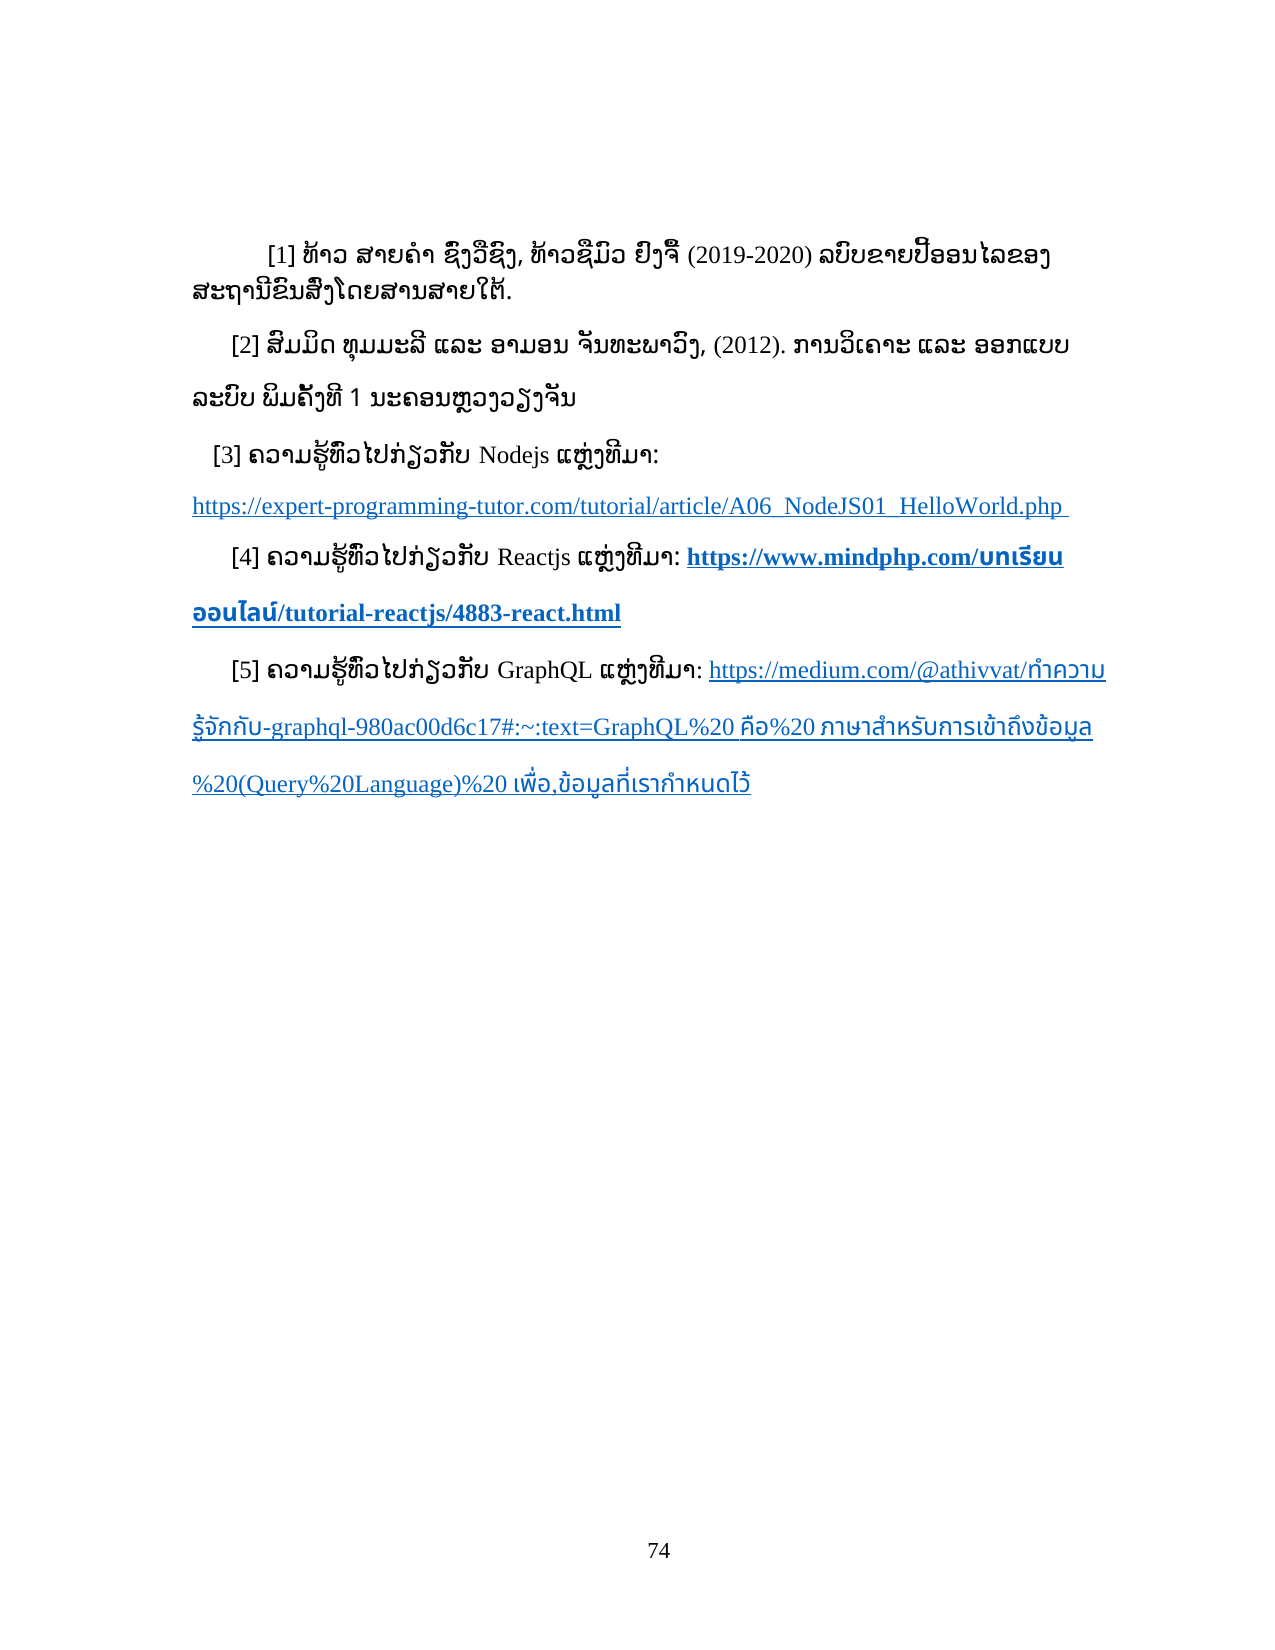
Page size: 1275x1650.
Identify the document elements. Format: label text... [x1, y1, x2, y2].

text [3] ຄວາມຮູ້ທົ່ວໄປກ່ຽວກັບ Nodejs ແຫຼ່ງທີມາ: https://expert-programming-tutor.com/tutorial/article/A06_NodeJS01_HelloWorld.php ​ [148, 436, 1125, 521]
text [2] ສົມມິດ ທຸມມະລີ ແລະ ອາມອນ ຈັນທະພາວົງ, (2012). ການວິເຄາະ ແລະ ອອກແບບລະບົບ ພິມຄັ້ງທີ 1 ນະຄອນຫຼວງວຽງຈັນ [148, 326, 1125, 417]
text [4] ຄວາມຮູ້ທົ່ວໄປກ່ຽວກັບ Reactjs ແຫຼ່ງທີມາ: https://www.mindphp.com/บทเรียนออนไลน์/tutorial-reactjs/4883-react.html [148, 538, 1125, 633]
text [5] ຄວາມຮູ້ທົ່ວໄປກ່ຽວກັບ GraphQL ແຫຼ່ງທີມາ: https://medium.com/@athivvat/ทำความรู้จักกับ-graphql-980ac00d6c17#:~:text=GraphQL%20คือ%20ภาษาสำหรับการเข้าถึงข้อมูล%20(Query%20Language)%20เพื่อ,ข้อมูลที่เรากำหนดไว้ [148, 652, 1125, 803]
text [1] ທ້າວ ສາຍຄຳ ຊົ່ງວືຊົງ, ທ້າວຊືມົວ ຢົງຈື້ (2019-2020) ລບົບຂາຍປີ້ອອນໄລຂອງສະຖານີຂົນສົ່ງໂດຍສານສາຍໃຕ້. [192, 236, 1125, 307]
